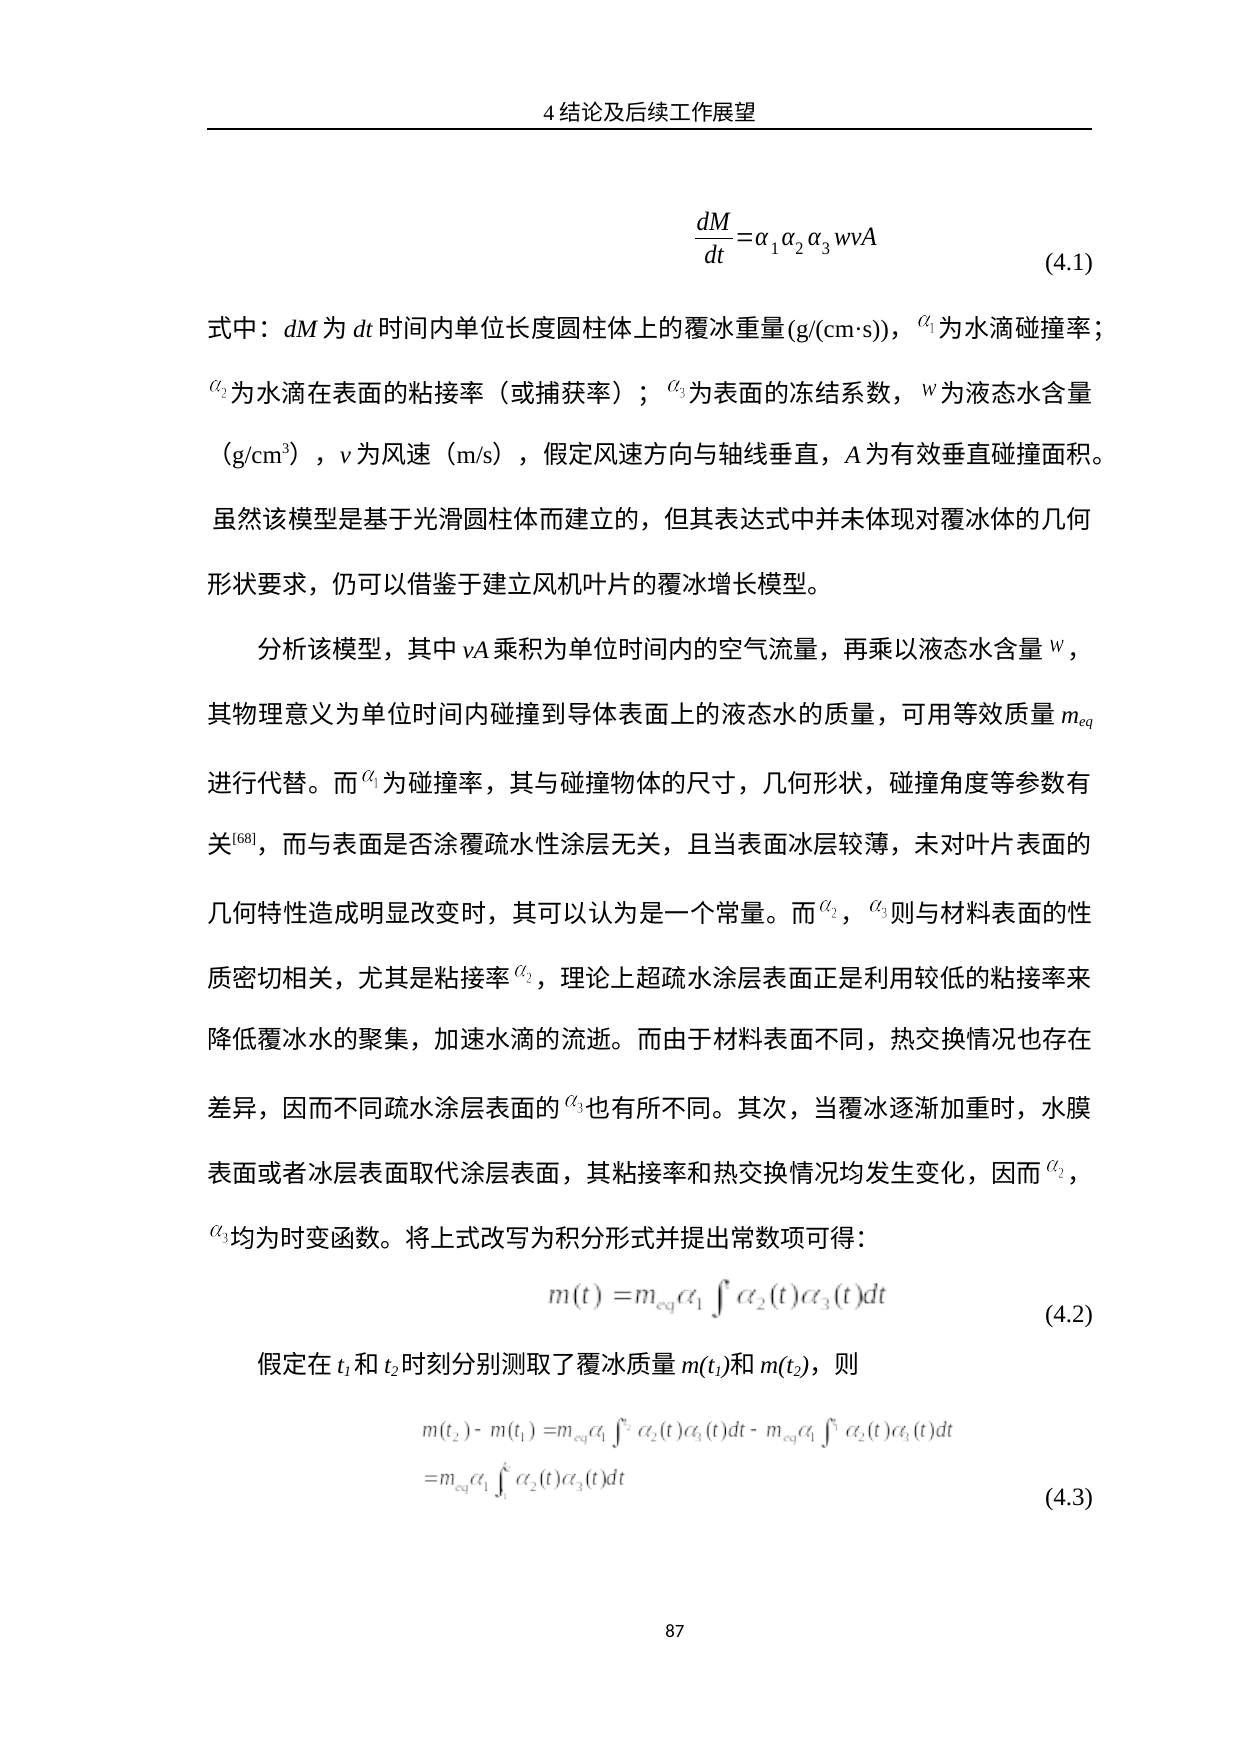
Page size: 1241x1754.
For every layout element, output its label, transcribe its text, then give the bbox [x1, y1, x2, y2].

text (4.2) [207, 1265, 1092, 1330]
text (4.1) [207, 193, 1092, 290]
text 假定在t1和t2时刻分别测取了覆冰质量m(t1)和m(t2)，则 [207, 1330, 1092, 1395]
text (4.3) [207, 1395, 1092, 1525]
text 式中：dM为dt时间内单位长度圆柱体上的覆冰重量(g/(cm·s))，为水滴碰撞率；为水滴在表面的粘接率（或捕获率）；为表面的冻结系数，为液态水含量（g/cm3），v为风速（m/s），假定风速方向与轴线垂直，A为有效垂直碰撞面积。 虽然该模型是基于光滑圆柱体而建立的，但其表达式中并未体现对覆冰体的几何形状要求，仍可以借鉴于建立风机叶片的覆冰增长模型。 [207, 290, 1092, 615]
text 分析该模型，其中vA乘积为单位时间内的空气流量，再乘以液态水含量，其物理意义为单位时间内碰撞到导体表面上的液态水的质量，可用等效质量meq进行代替。而为碰撞率，其与碰撞物体的尺寸，几何形状，碰撞角度等参数有关[65]，而与表面是否涂覆疏水性涂层无关，且当表面冰层较薄，未对叶片表面的几何特性造成明显改变时，其可以认为是一个常量。而，则与材料表面的性质密切相关，尤其是粘接率，理论上超疏水涂层表面正是利用较低的粘接率来降低覆冰水的聚集，加速水滴的流逝。而由于材料表面不同，热交换情况也存在差异，因而不同疏水涂层表面的也有所不同。其次，当覆冰逐渐加重时，水膜表面或者冰层表面取代涂层表面，其粘接率和热交换情况均发生变化，因而，均为时变函数。将上式改写为积分形式并提出常数项可得： [207, 615, 1092, 1265]
